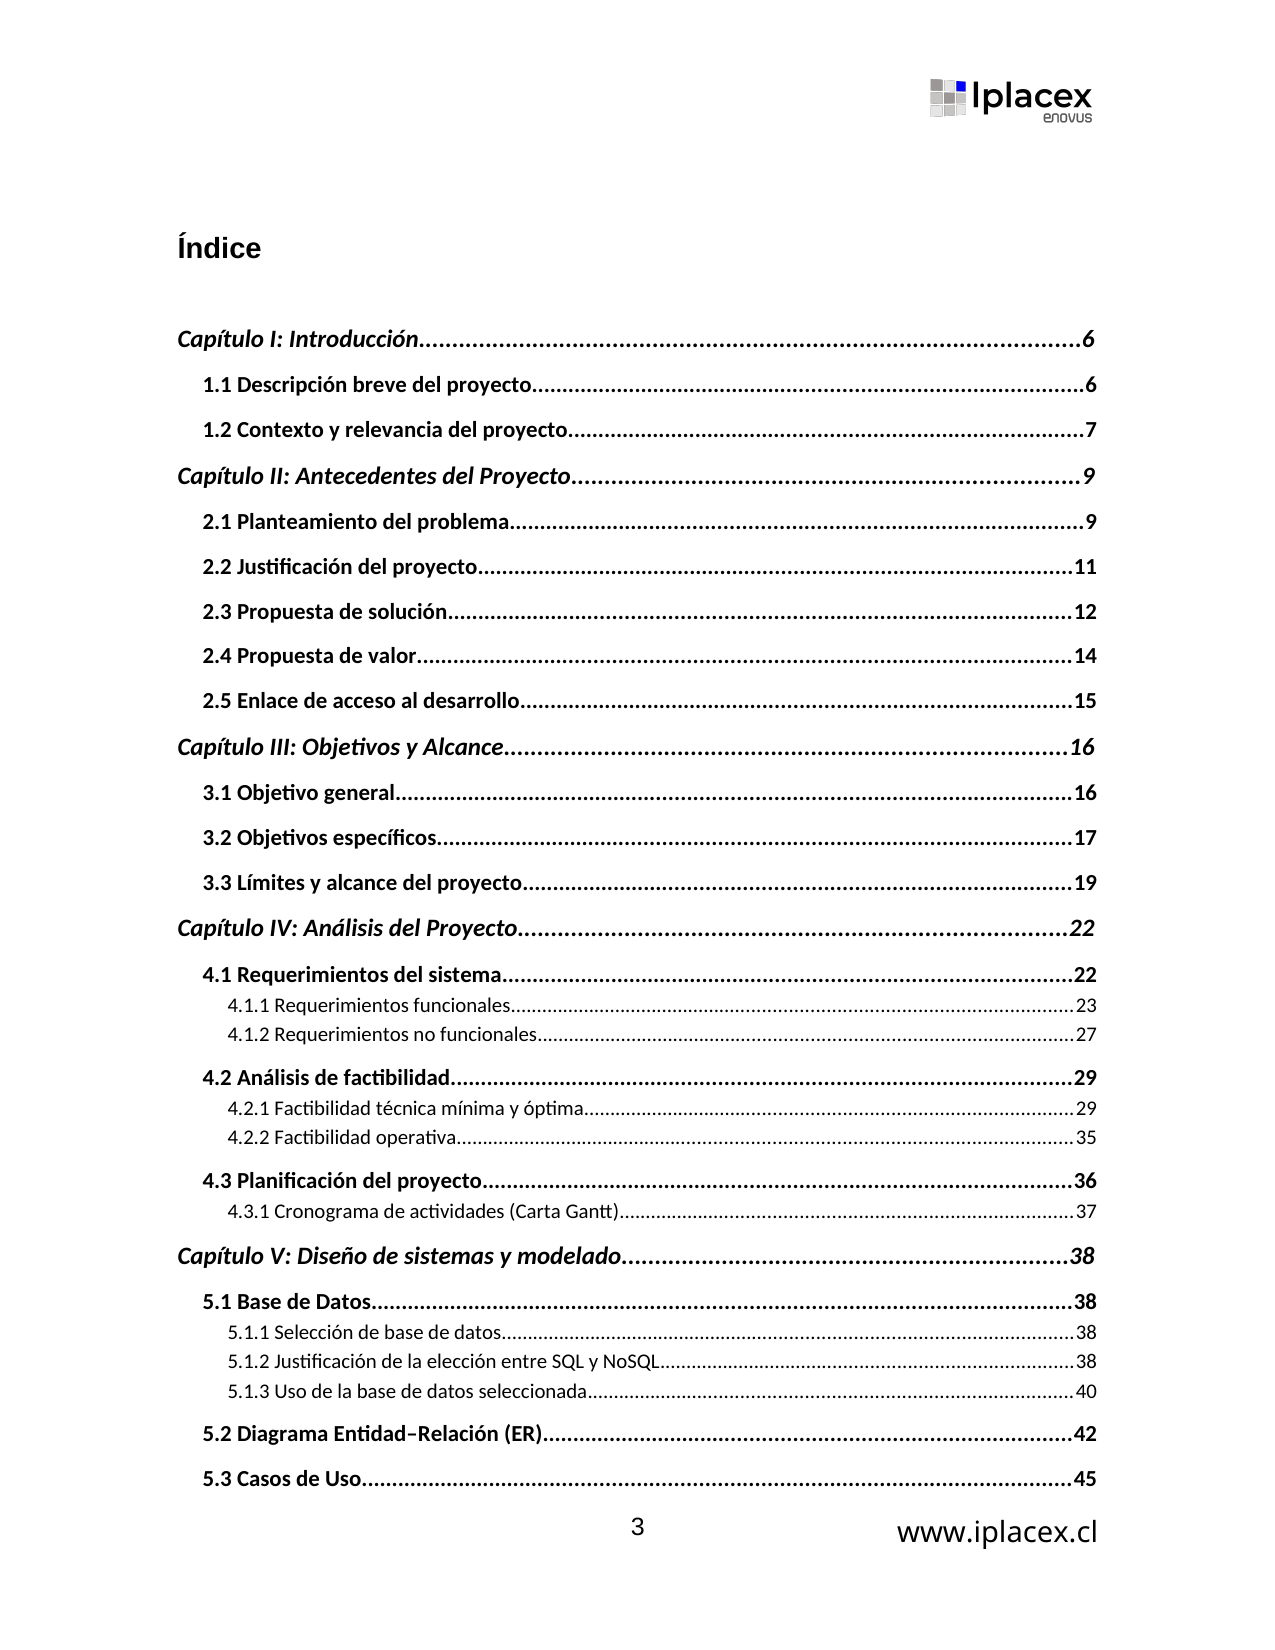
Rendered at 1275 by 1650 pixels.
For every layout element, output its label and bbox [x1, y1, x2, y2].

picture [924, 73, 1098, 128]
